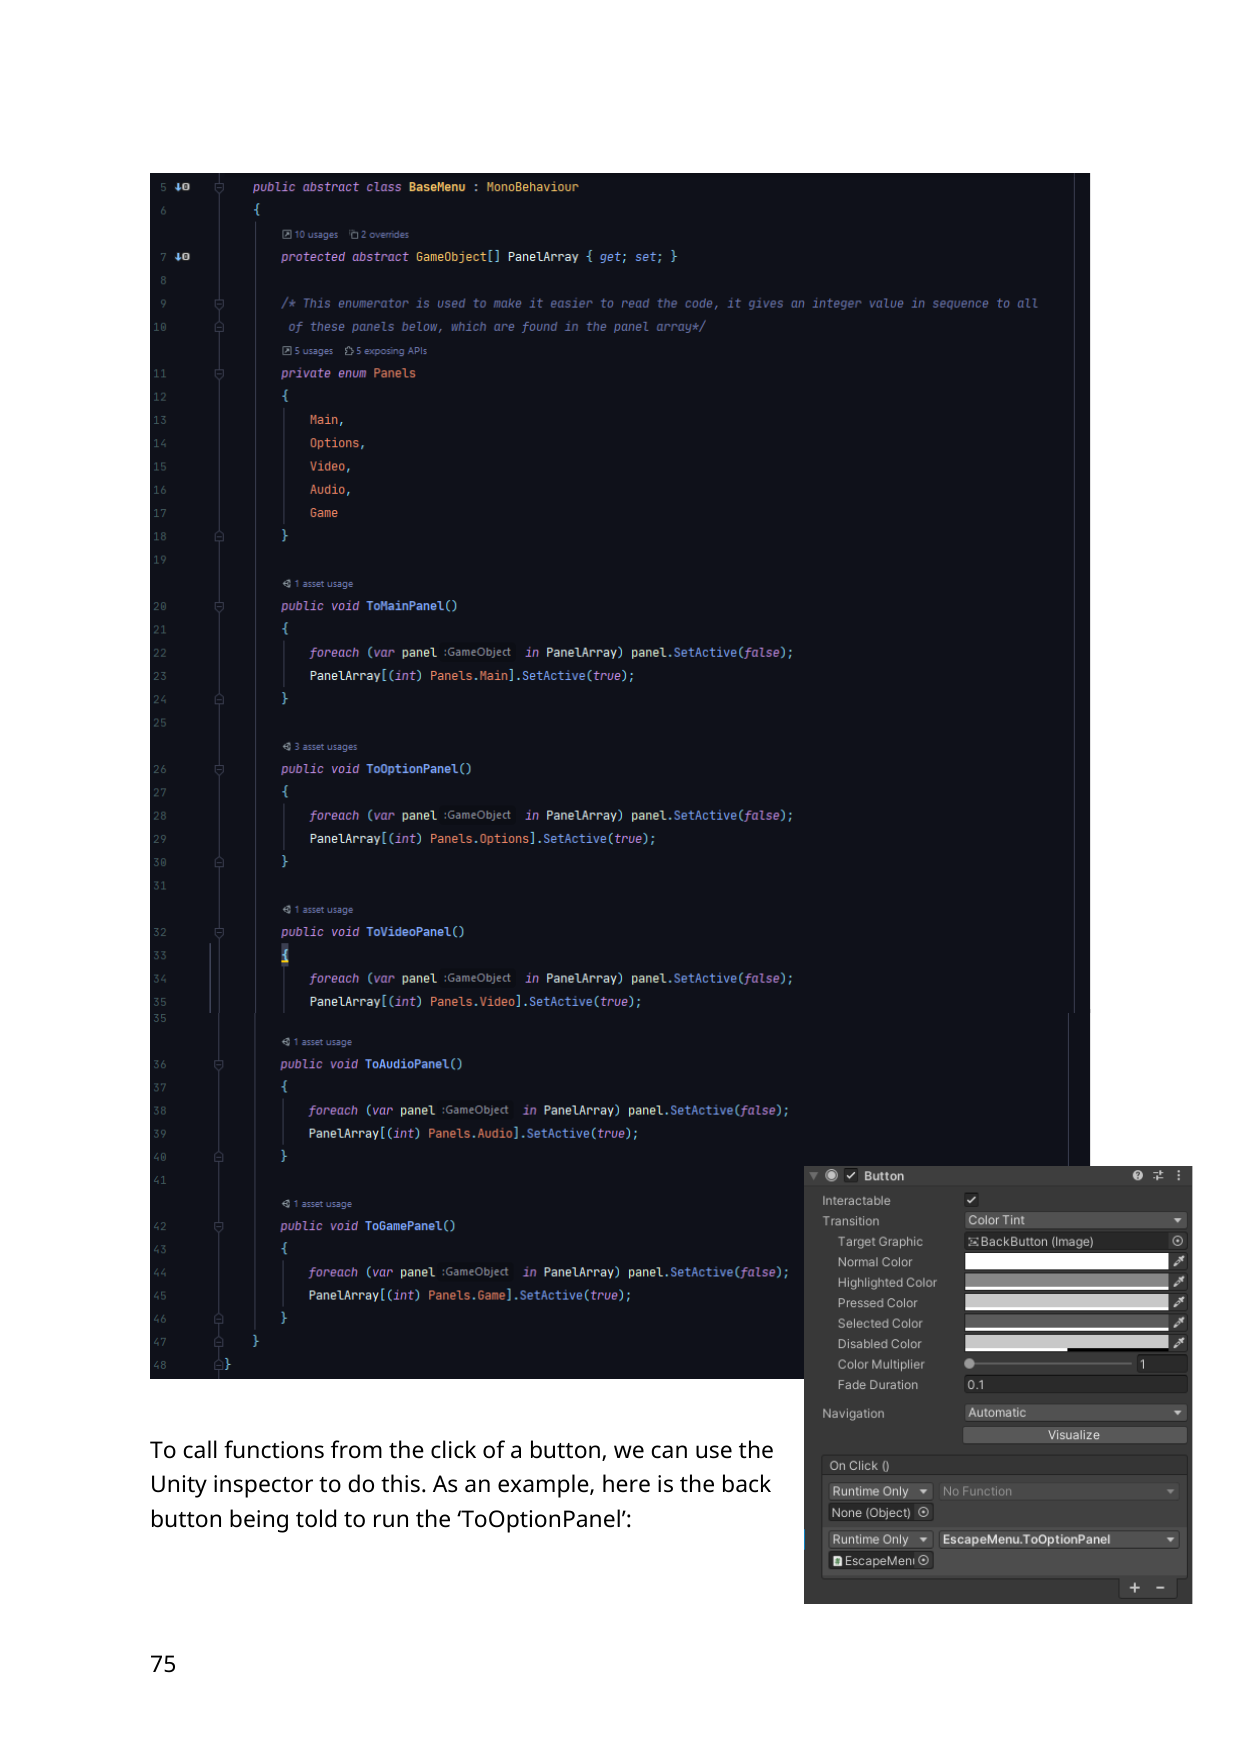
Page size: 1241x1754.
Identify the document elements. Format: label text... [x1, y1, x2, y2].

picture [150, 173, 1193, 1604]
text To call functions from the click of a button, we can use the Unity inspector to do this. As an example, here is the back button being told to run the ‘ToOptionPanel’: [150, 1434, 804, 1534]
